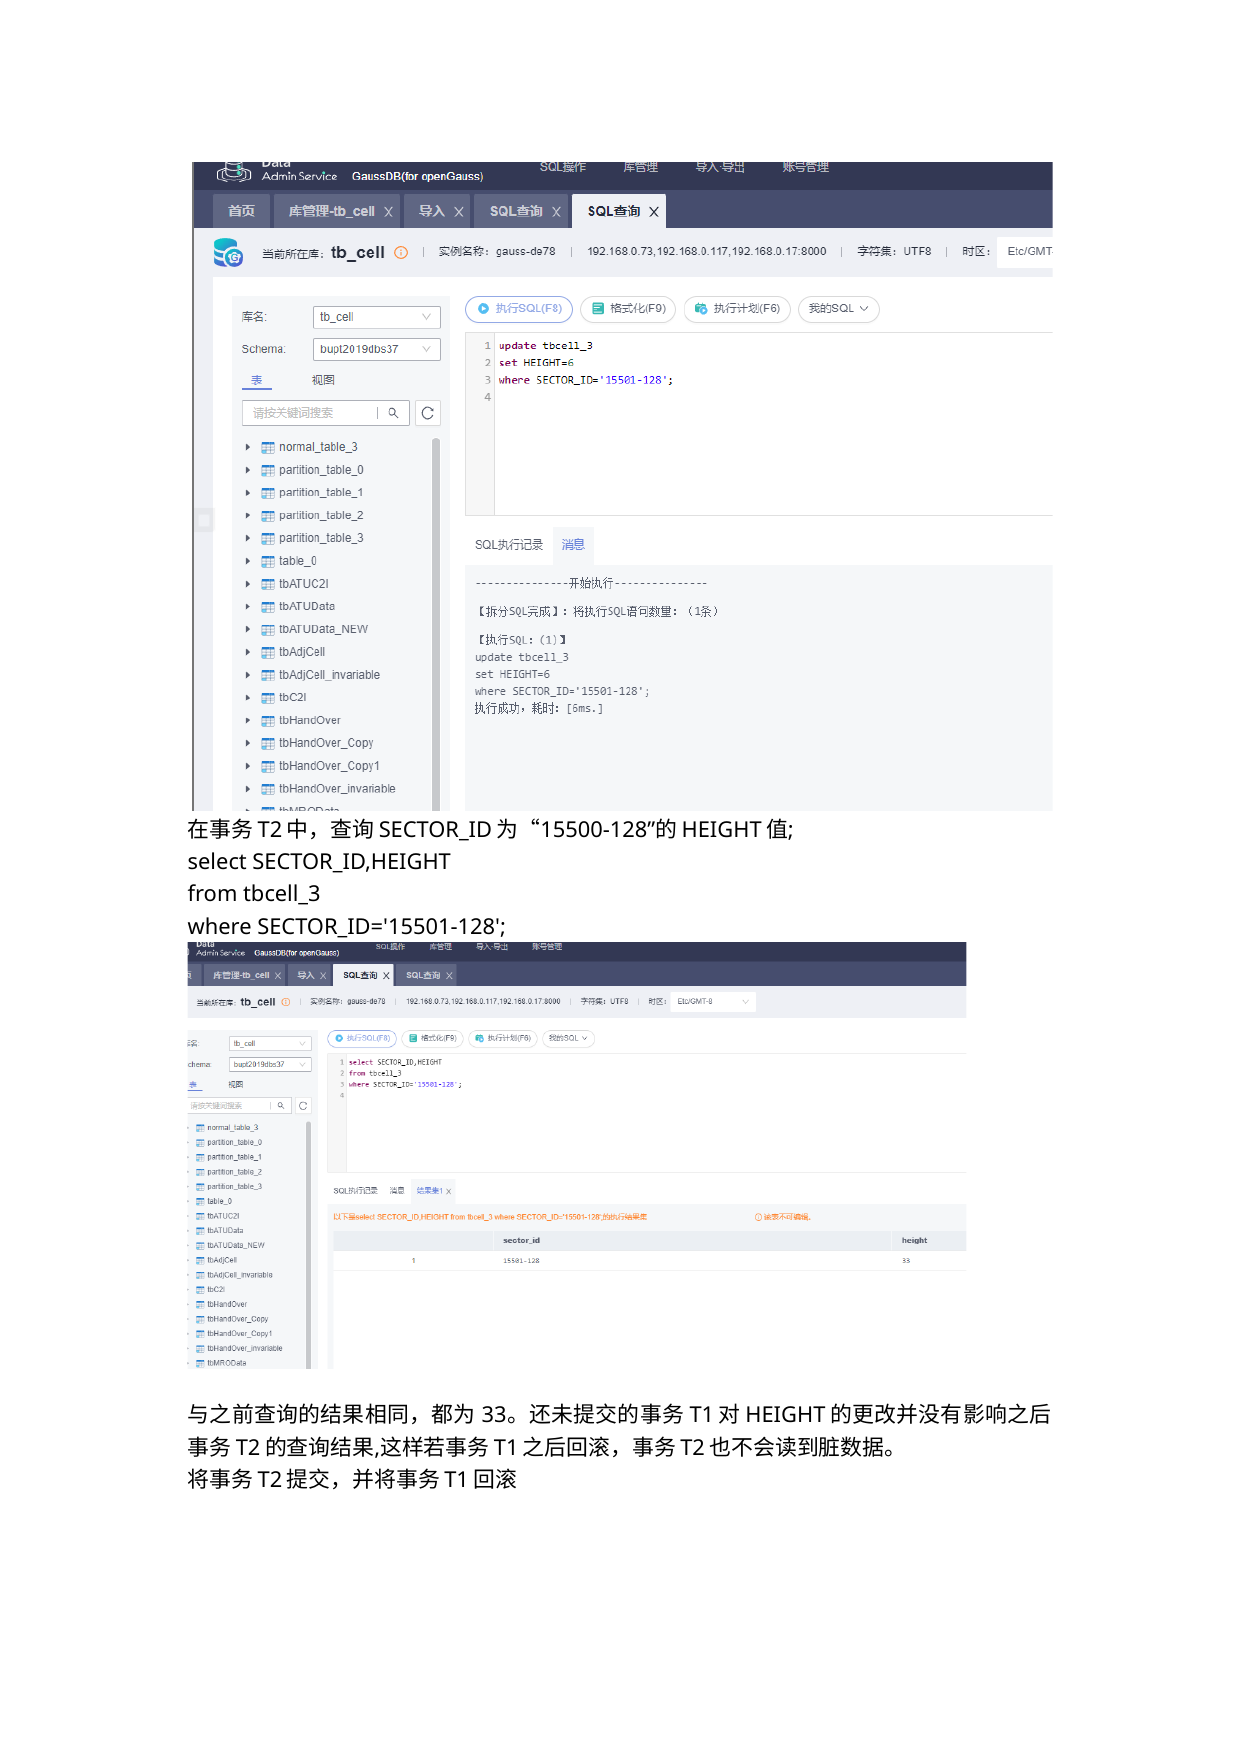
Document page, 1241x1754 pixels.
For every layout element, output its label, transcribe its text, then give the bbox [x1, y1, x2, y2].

picture [187, 162, 1053, 811]
text where SECTOR_ID='15501-128'; [187, 909, 1053, 942]
text 与之前查询的结果相同，都为33。还未提交的事务T1对HEIGHT的更改并没有影响之后事务T2的查询结果,这样若事务T1之后回滚，事务T2也不会读到脏数据。 [187, 1397, 1053, 1462]
text 将事务T2提交，并将事务T1回滚 [187, 1462, 1053, 1494]
text select SECTOR_ID,HEIGHT [187, 844, 1053, 877]
text 在事务T2中，查询SECTOR_ID为“15500-128”的HEIGHT值; [187, 812, 1053, 844]
text from tbcell_3 [187, 877, 1053, 909]
picture [187, 942, 967, 1369]
